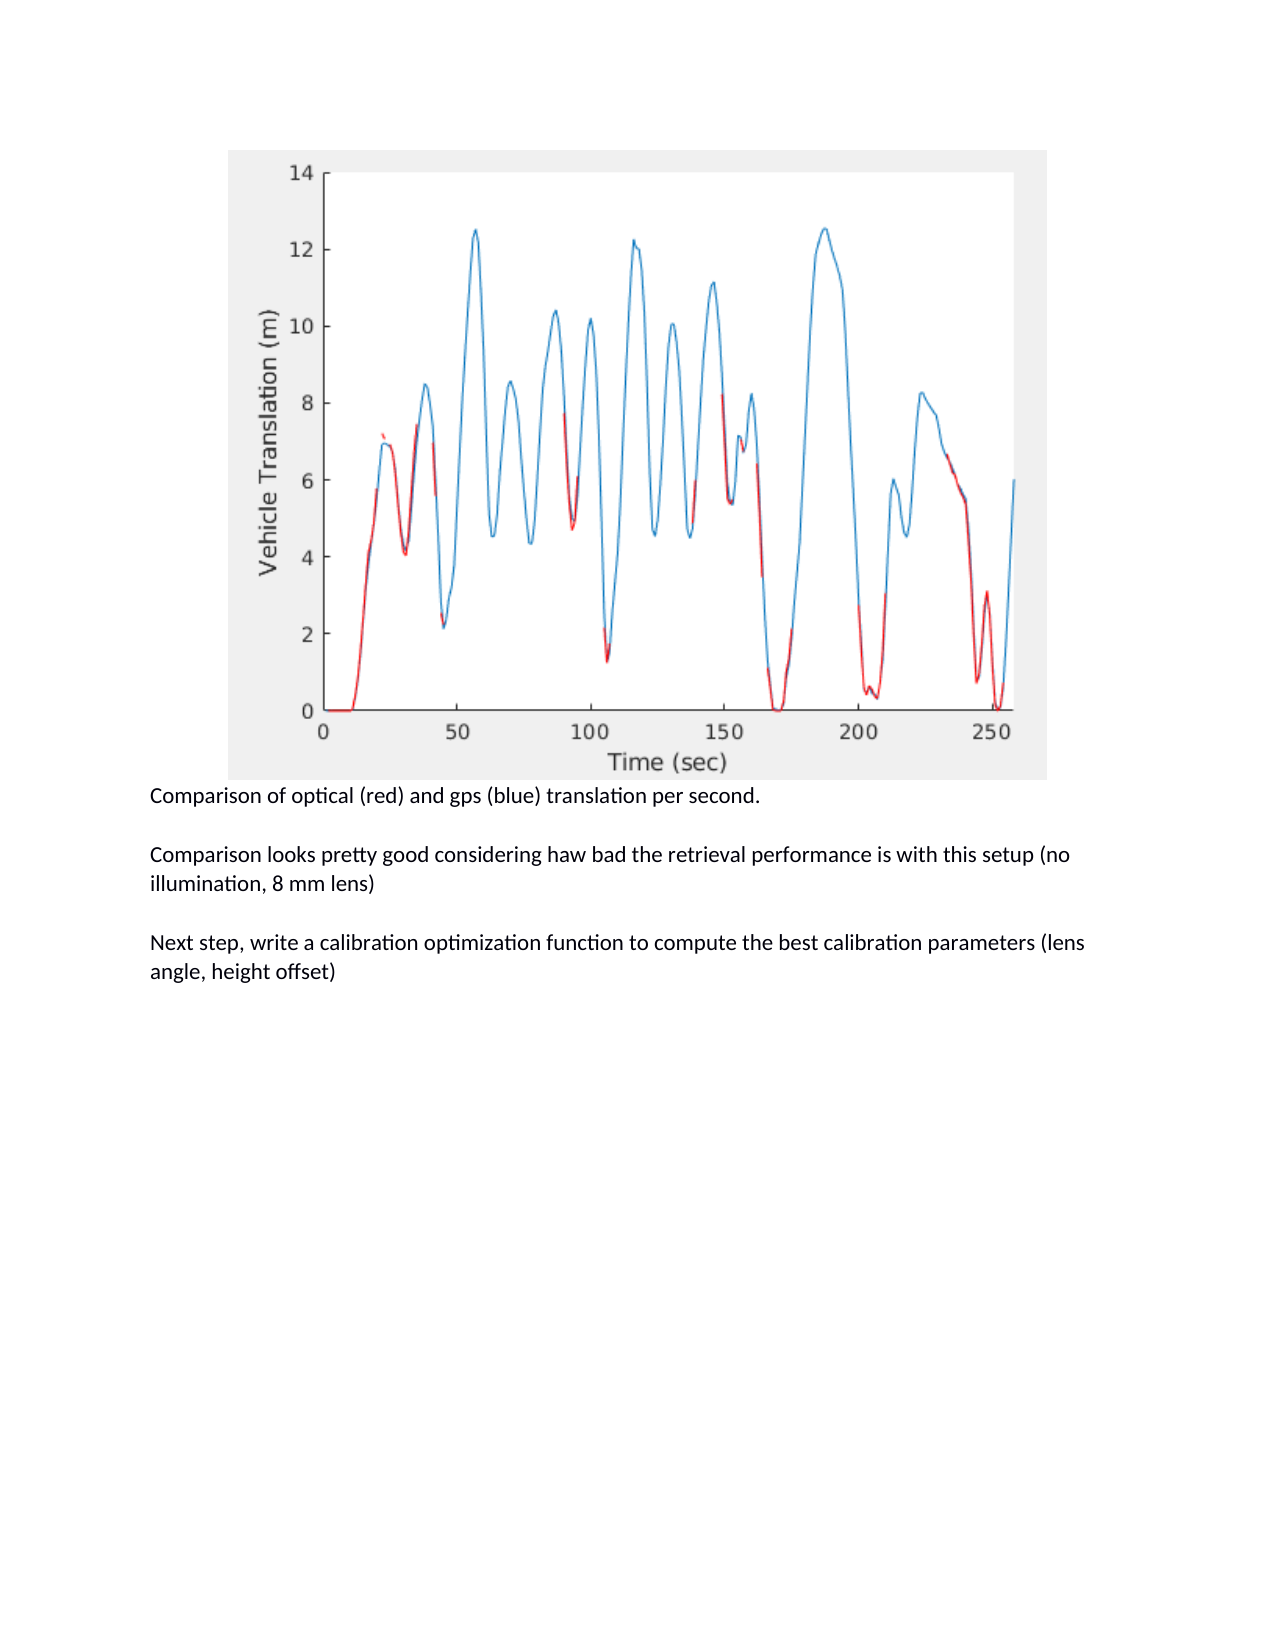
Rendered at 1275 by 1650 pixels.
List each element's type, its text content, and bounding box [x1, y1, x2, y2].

text Comparison looks pretty good considering haw bad the retrieval performance is with this setup (no illumination, 8 mm lens) [150, 840, 1125, 897]
text Next step, write a calibration optimization function to compute the best calibration parameters (lens angle, height offset) [150, 928, 1125, 985]
picture [228, 150, 1047, 780]
